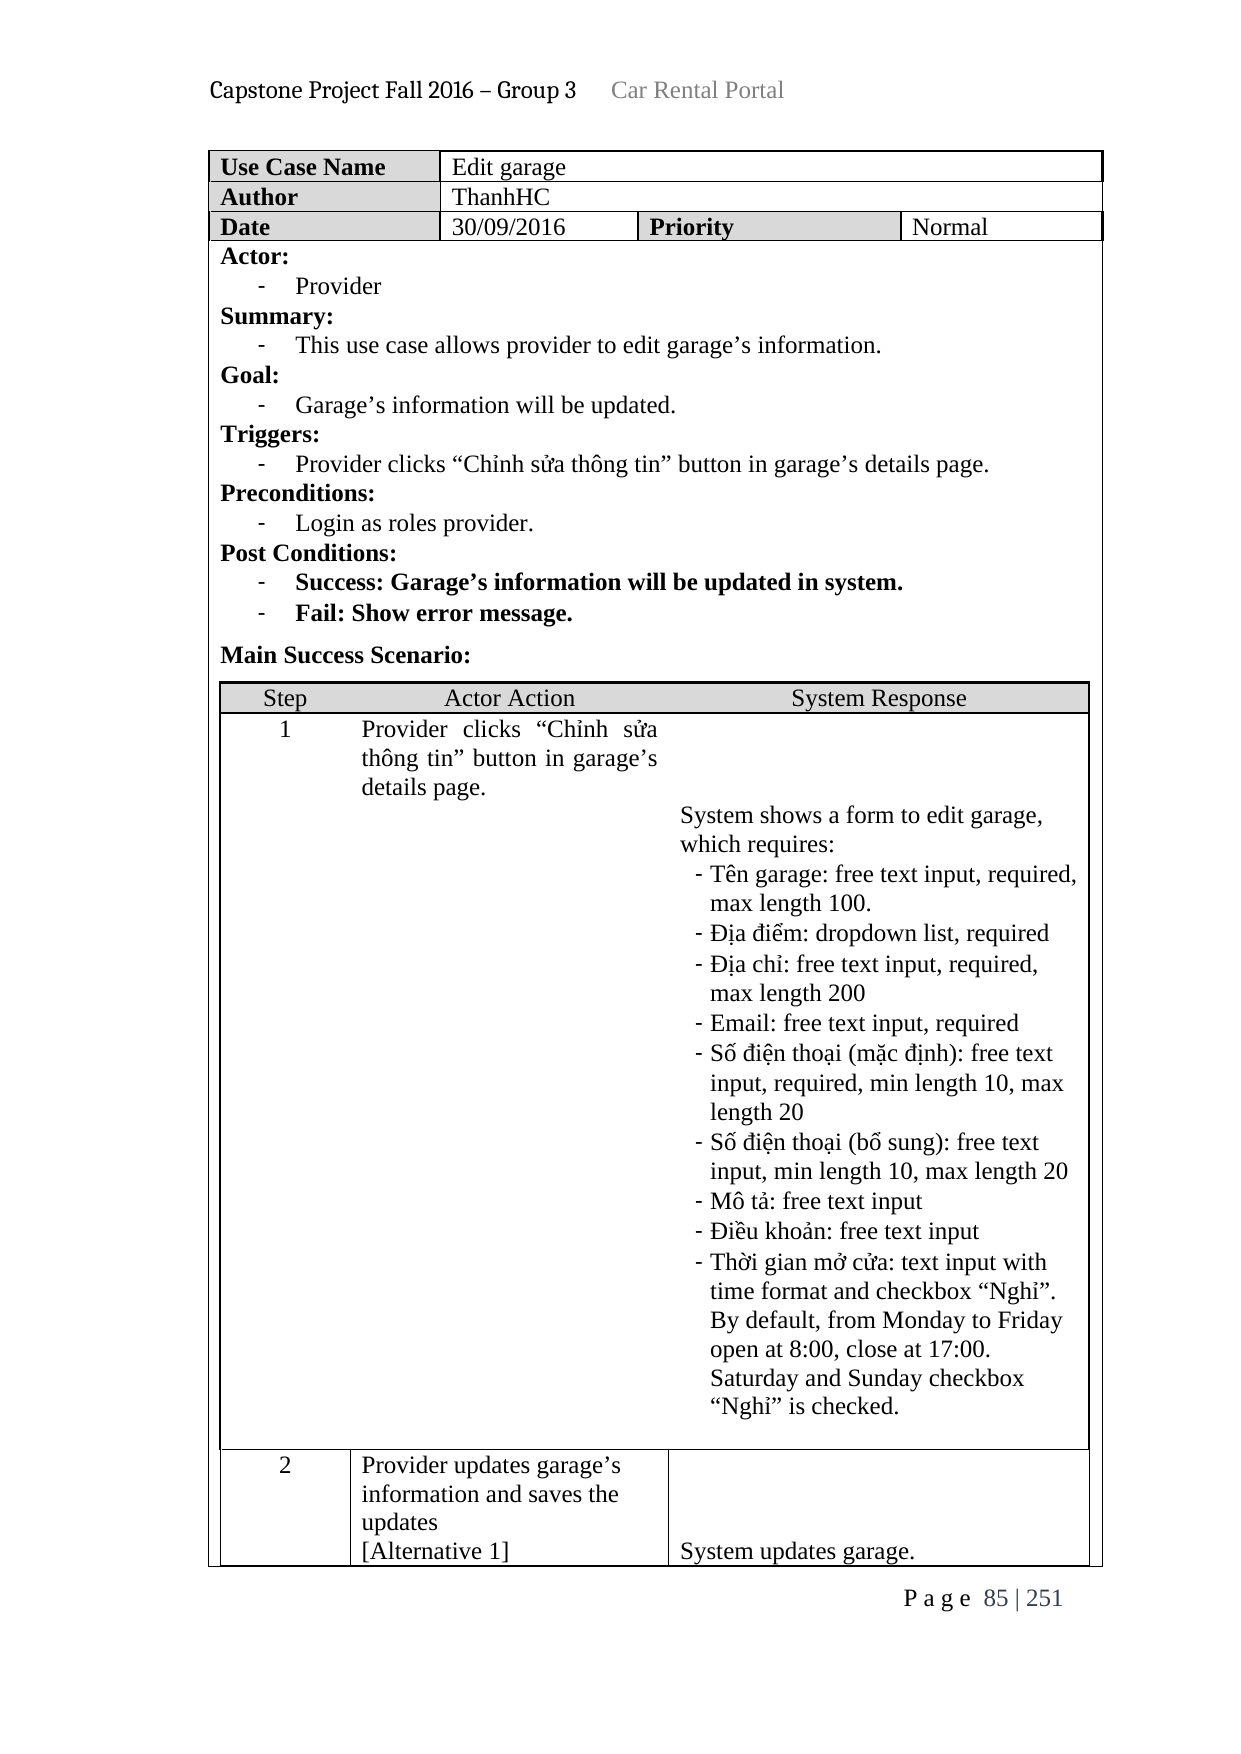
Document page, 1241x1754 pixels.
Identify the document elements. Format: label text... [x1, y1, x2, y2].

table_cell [209, 241, 1102, 1566]
table_cell 30/09/2016 [441, 212, 637, 240]
table_cell Date [210, 212, 439, 240]
table_cell Use Case Name [210, 151, 439, 181]
table_cell Author [209, 182, 440, 211]
table_cell Edit garage [441, 152, 1101, 181]
table_cell Normal [902, 212, 1101, 240]
table_cell ThanhHC [441, 182, 1102, 211]
table_cell Priority [639, 212, 900, 240]
